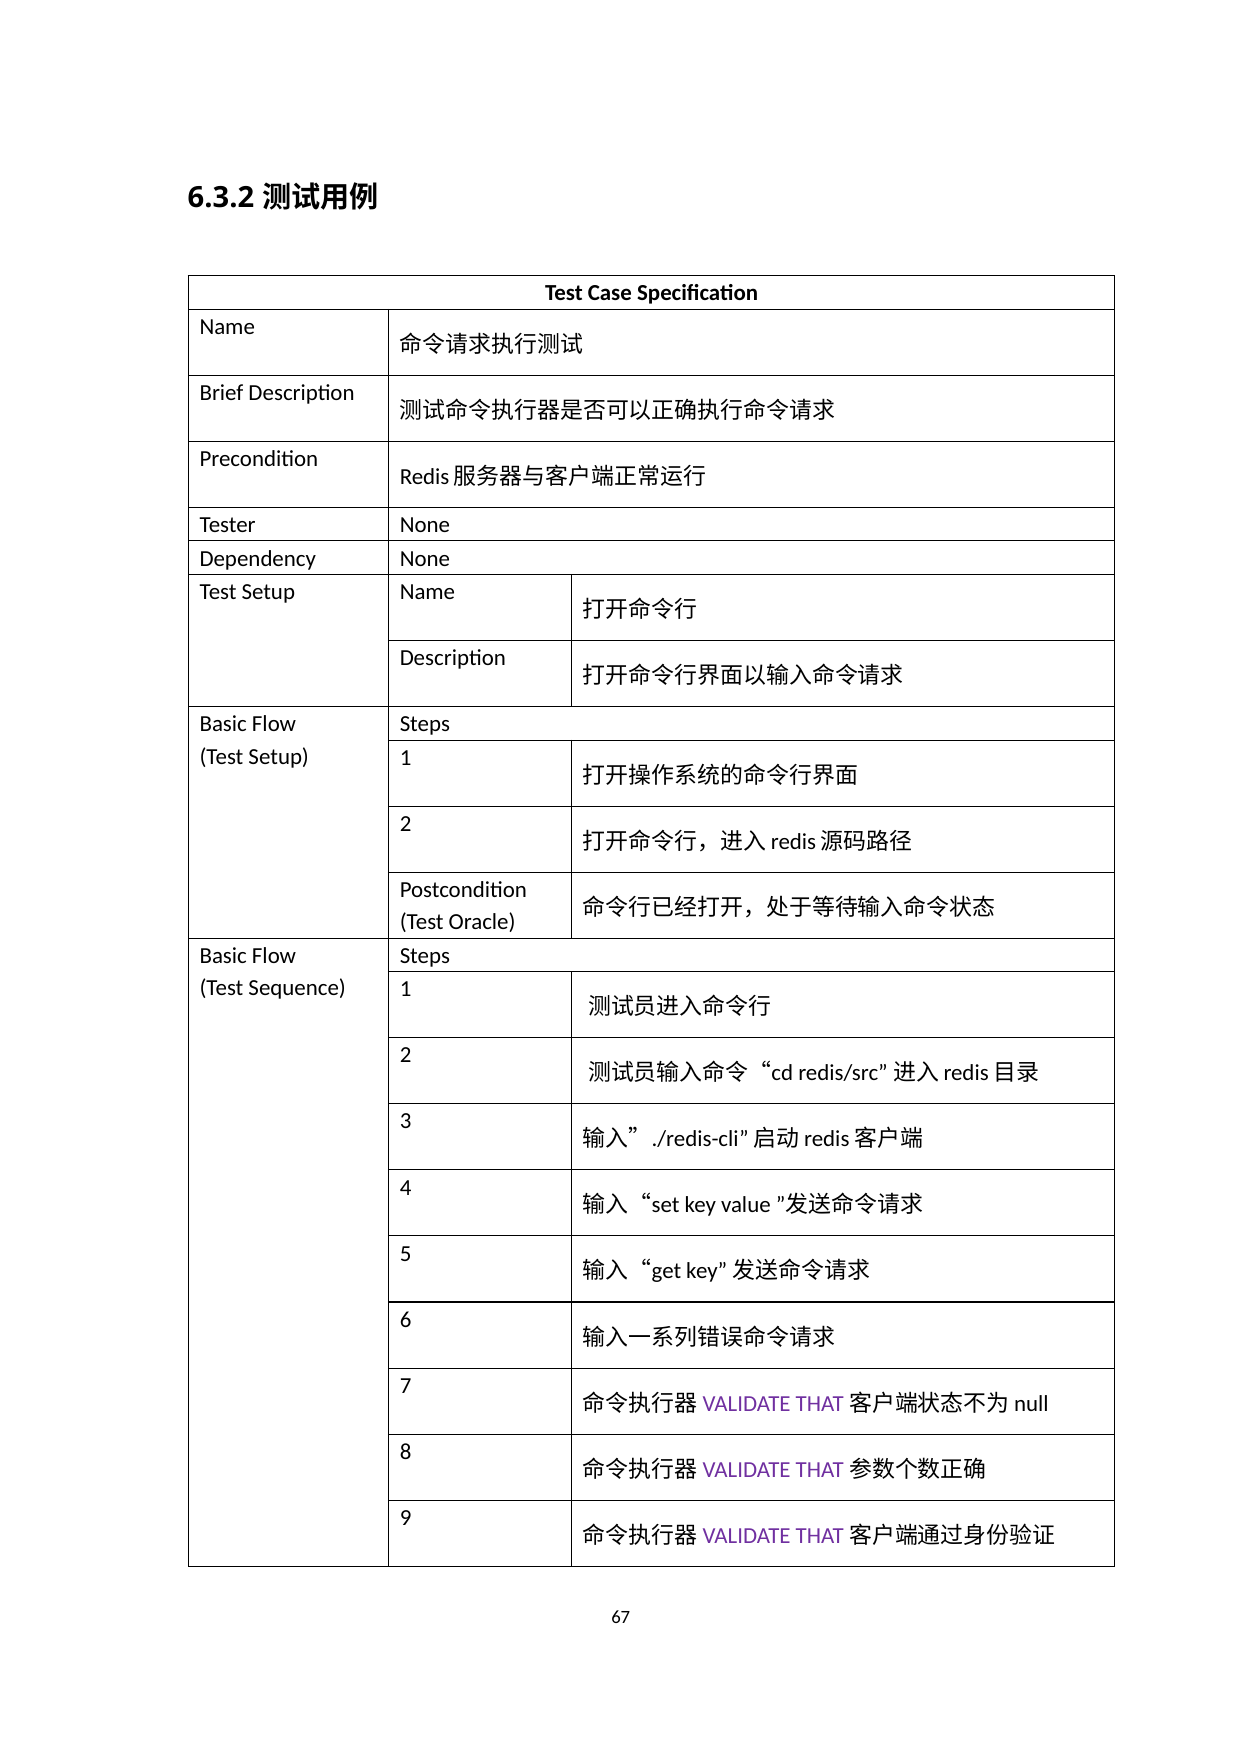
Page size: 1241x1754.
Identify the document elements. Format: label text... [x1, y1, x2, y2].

table_cell 命令执行器 VALIDATE THAT 参数个数正确 [572, 1435, 1114, 1499]
table_cell Postcondition (Test Oracle) [389, 873, 571, 938]
table_cell 2 [389, 807, 571, 872]
table_cell Tester [189, 508, 388, 540]
table_cell 打开命令行，进入redis源码路径 [572, 807, 1114, 872]
table_cell 4 [389, 1170, 571, 1235]
table_cell 5 [389, 1236, 571, 1301]
table_cell Redis服务器与客户端正常运行 [389, 442, 1114, 507]
table_cell 命令行已经打开，处于等待输入命令状态 [572, 873, 1114, 938]
table_cell 输入“get key” 发送命令请求 [572, 1236, 1114, 1301]
table_cell Dependency [189, 541, 388, 574]
table_cell 9 [389, 1501, 571, 1566]
table_cell Basic Flow (Test Sequence) [189, 939, 388, 1566]
table_cell Brief Description [189, 376, 388, 441]
table_cell Precondition [189, 442, 388, 507]
table_cell 7 [389, 1369, 571, 1433]
table_cell 命令执行器 VALIDATE THAT 客户端通过身份验证 [572, 1501, 1114, 1566]
subtitle 6.3.2 测试用例 [187, 162, 1053, 227]
table_cell 2 [389, 1038, 571, 1103]
table_cell 打开命令行 [572, 575, 1114, 640]
table_cell 6 [389, 1303, 571, 1367]
table_cell 1 [389, 741, 571, 806]
table_cell Steps [389, 939, 1114, 971]
table_cell 输入”./redis-cli” 启动redis客户端 [572, 1104, 1114, 1169]
table_cell Steps [389, 707, 1114, 739]
table_cell 测试员输入命令“cd redis/src” 进入redis目录 [572, 1038, 1114, 1103]
table_cell Name [189, 310, 388, 375]
table_header Test Case Specification [189, 276, 1114, 309]
table_cell 8 [389, 1435, 571, 1499]
table_cell None [389, 541, 1114, 574]
table_cell 测试命令执行器是否可以正确执行命令请求 [389, 376, 1114, 441]
table_cell 命令请求执行测试 [389, 310, 1114, 375]
table_cell 打开命令行界面以输入命令请求 [572, 641, 1114, 706]
table_cell 3 [389, 1104, 571, 1169]
table_cell None [389, 508, 1114, 540]
table_cell 打开操作系统的命令行界面 [572, 741, 1114, 806]
table_cell 1 [389, 972, 571, 1037]
table_cell 输入“set key value ”发送命令请求 [572, 1170, 1114, 1235]
table_cell 命令执行器 VALIDATE THAT 客户端状态不为null [572, 1369, 1114, 1433]
table_cell 测试员进入命令行 [572, 972, 1114, 1037]
table_cell Name [389, 575, 571, 640]
table_cell 输入一系列错误命令请求 [572, 1303, 1114, 1367]
table_cell Test Setup [189, 575, 388, 706]
table_cell Basic Flow (Test Setup) [189, 707, 388, 938]
table_cell Description [389, 641, 571, 706]
